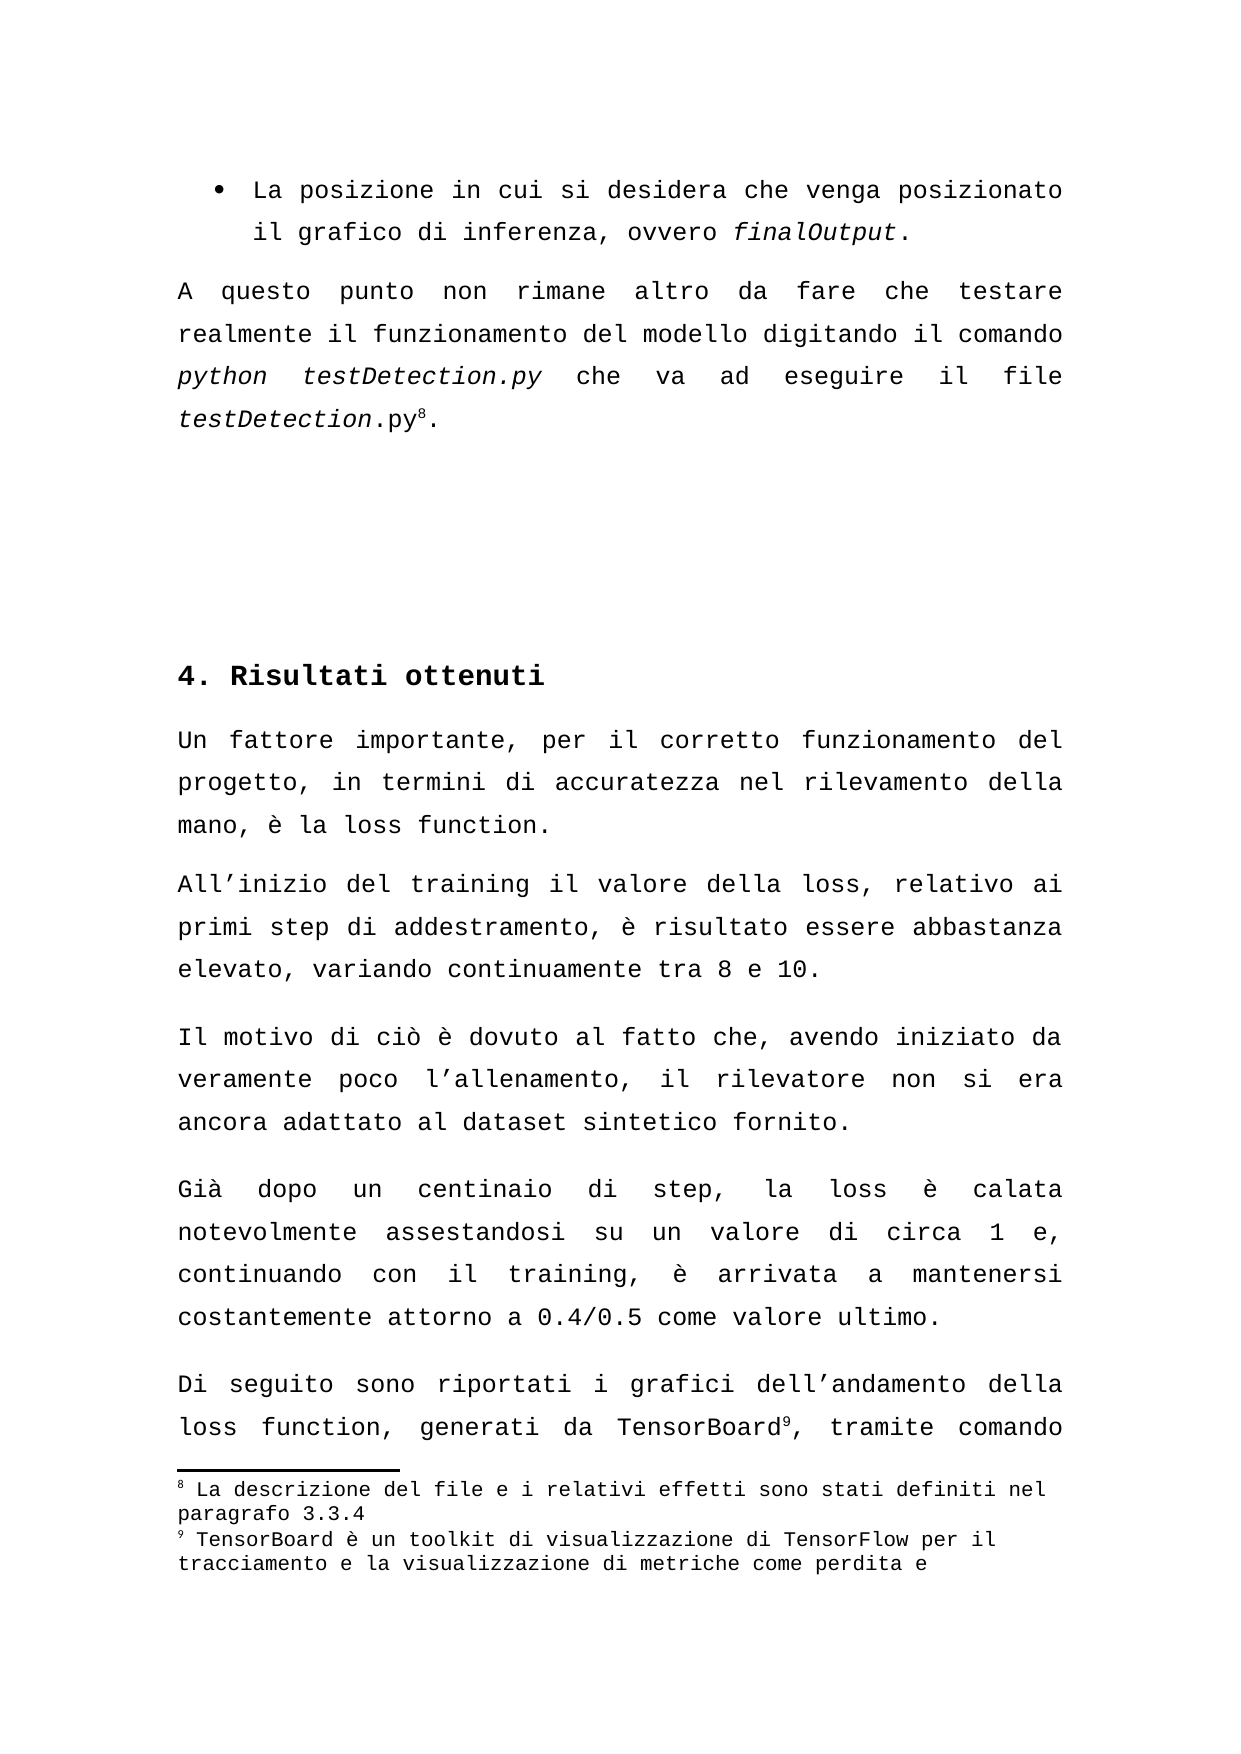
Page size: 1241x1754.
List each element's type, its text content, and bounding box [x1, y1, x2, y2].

text Un fattore importante, per il corretto funzionamento del progetto, in termini di accuratezza nel rilevamento della mano, è la loss function. [177, 727, 1063, 841]
text Il motivo di ciò è dovuto al fatto che, avendo iniziato da veramente poco l’allenamento, il rilevatore non si era ancora adattato al dataset sintetico fornito. [177, 1024, 1063, 1137]
text A questo punto non rimane altro da fare che testare realmente il funzionamento del modello digitando il comando python testDetection.py che va ad eseguire il file testDetection.py. [177, 279, 1063, 435]
text 4. Risultati ottenuti [177, 661, 1063, 694]
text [177, 1372, 1063, 1442]
text All’inizio del training il valore della loss, relativo ai primi step di addestramento, è risultato essere abbastanza elevato, variando continuamente tra 8 e 10. [177, 872, 1063, 985]
list La posizione in cui si desidera che venga posizionato il grafico di inferenza, ovvero finalOutput. [215, 177, 1063, 248]
text Già dopo un centinaio di step, la loss è calata notevolmente assestandosi su un valore di circa 1 e, continuando con il training, è arrivata a mantenersi costantemente attorno a 0.4/0.5 come valore ultimo. [177, 1177, 1063, 1332]
